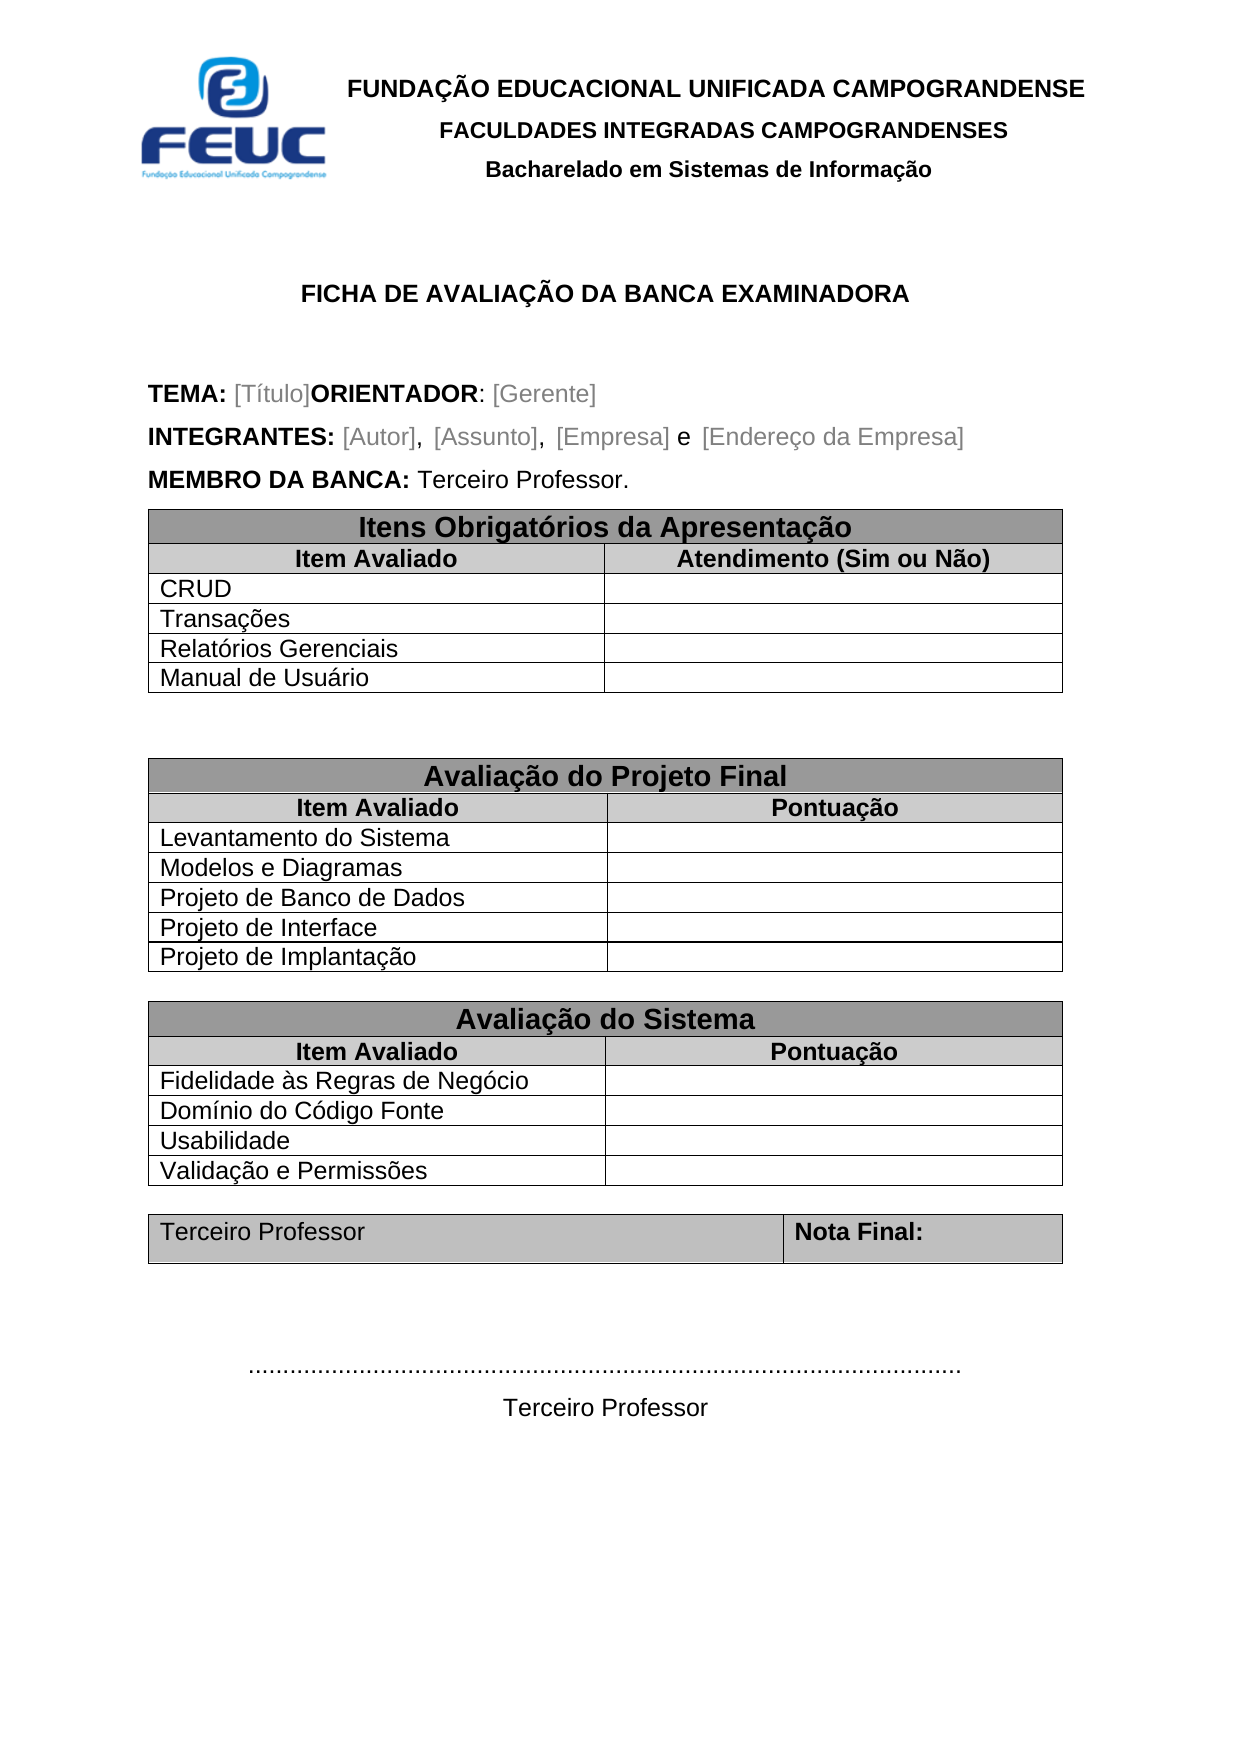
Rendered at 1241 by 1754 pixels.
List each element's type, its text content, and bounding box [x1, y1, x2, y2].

table_cell Projeto de Interface [149, 913, 607, 941]
table_cell Relatórios Gerenciais [149, 634, 604, 662]
table_header Avaliação do Projeto Final [149, 759, 1062, 792]
table_cell [605, 663, 1062, 692]
table_cell [605, 574, 1062, 603]
text FICHA DE AVALIAÇÃO DA BANCA EXAMINADORA [148, 278, 1063, 307]
table_cell [605, 634, 1062, 662]
table_cell [606, 1126, 1062, 1155]
table_cell [608, 913, 1062, 941]
table_cell [606, 1066, 1062, 1095]
table_cell Usabilidade [149, 1126, 605, 1155]
text Terceiro Professor [148, 1393, 1063, 1422]
table_cell Pontuação [606, 1037, 1062, 1065]
text ....................................................................................................... [148, 1350, 1063, 1378]
table_cell Modelos e Diagramas [149, 853, 607, 882]
table_header Itens Obrigatórios da Apresentação [149, 510, 1062, 543]
table_cell Item Avaliado [149, 794, 607, 822]
table_cell [606, 1156, 1062, 1184]
table_cell Item Avaliado [149, 1037, 605, 1065]
table_cell Item Avaliado [149, 544, 604, 573]
text MEMBRO DA BANCA: Terceiro Professor. [148, 465, 1063, 494]
table_cell [608, 943, 1062, 971]
table_cell Fidelidade às Regras de Negócio [149, 1066, 605, 1095]
table_cell Manual de Usuário [149, 663, 604, 692]
table_cell Levantamento do Sistema [149, 823, 607, 852]
table_cell [608, 823, 1062, 852]
table_cell [606, 1096, 1062, 1125]
table_cell CRUD [149, 574, 604, 603]
table_cell Domínio do Código Fonte [149, 1096, 605, 1125]
table_cell [608, 883, 1062, 912]
table_cell [605, 604, 1062, 632]
table_header Nota Final: [784, 1215, 1062, 1262]
table_cell Projeto de Implantação [149, 943, 607, 971]
table_cell Transações [149, 604, 604, 632]
text TEMA: [Título]ORIENTADOR: [Gerente] [148, 379, 1063, 408]
table_cell [608, 853, 1062, 882]
table_cell Pontuação [608, 794, 1062, 822]
table_cell Atendimento (Sim ou Não) [605, 544, 1062, 573]
picture [139, 43, 328, 192]
table_cell Projeto de Banco de Dados [149, 883, 607, 912]
table_header Terceiro Professor [149, 1215, 783, 1262]
table_cell Validação e Permissões [149, 1156, 605, 1184]
text INTEGRANTES: [Autor], [Assunto], [Empresa] e [Endereço da Empresa] [148, 422, 1063, 451]
table_header Avaliação do Sistema [149, 1002, 1062, 1036]
